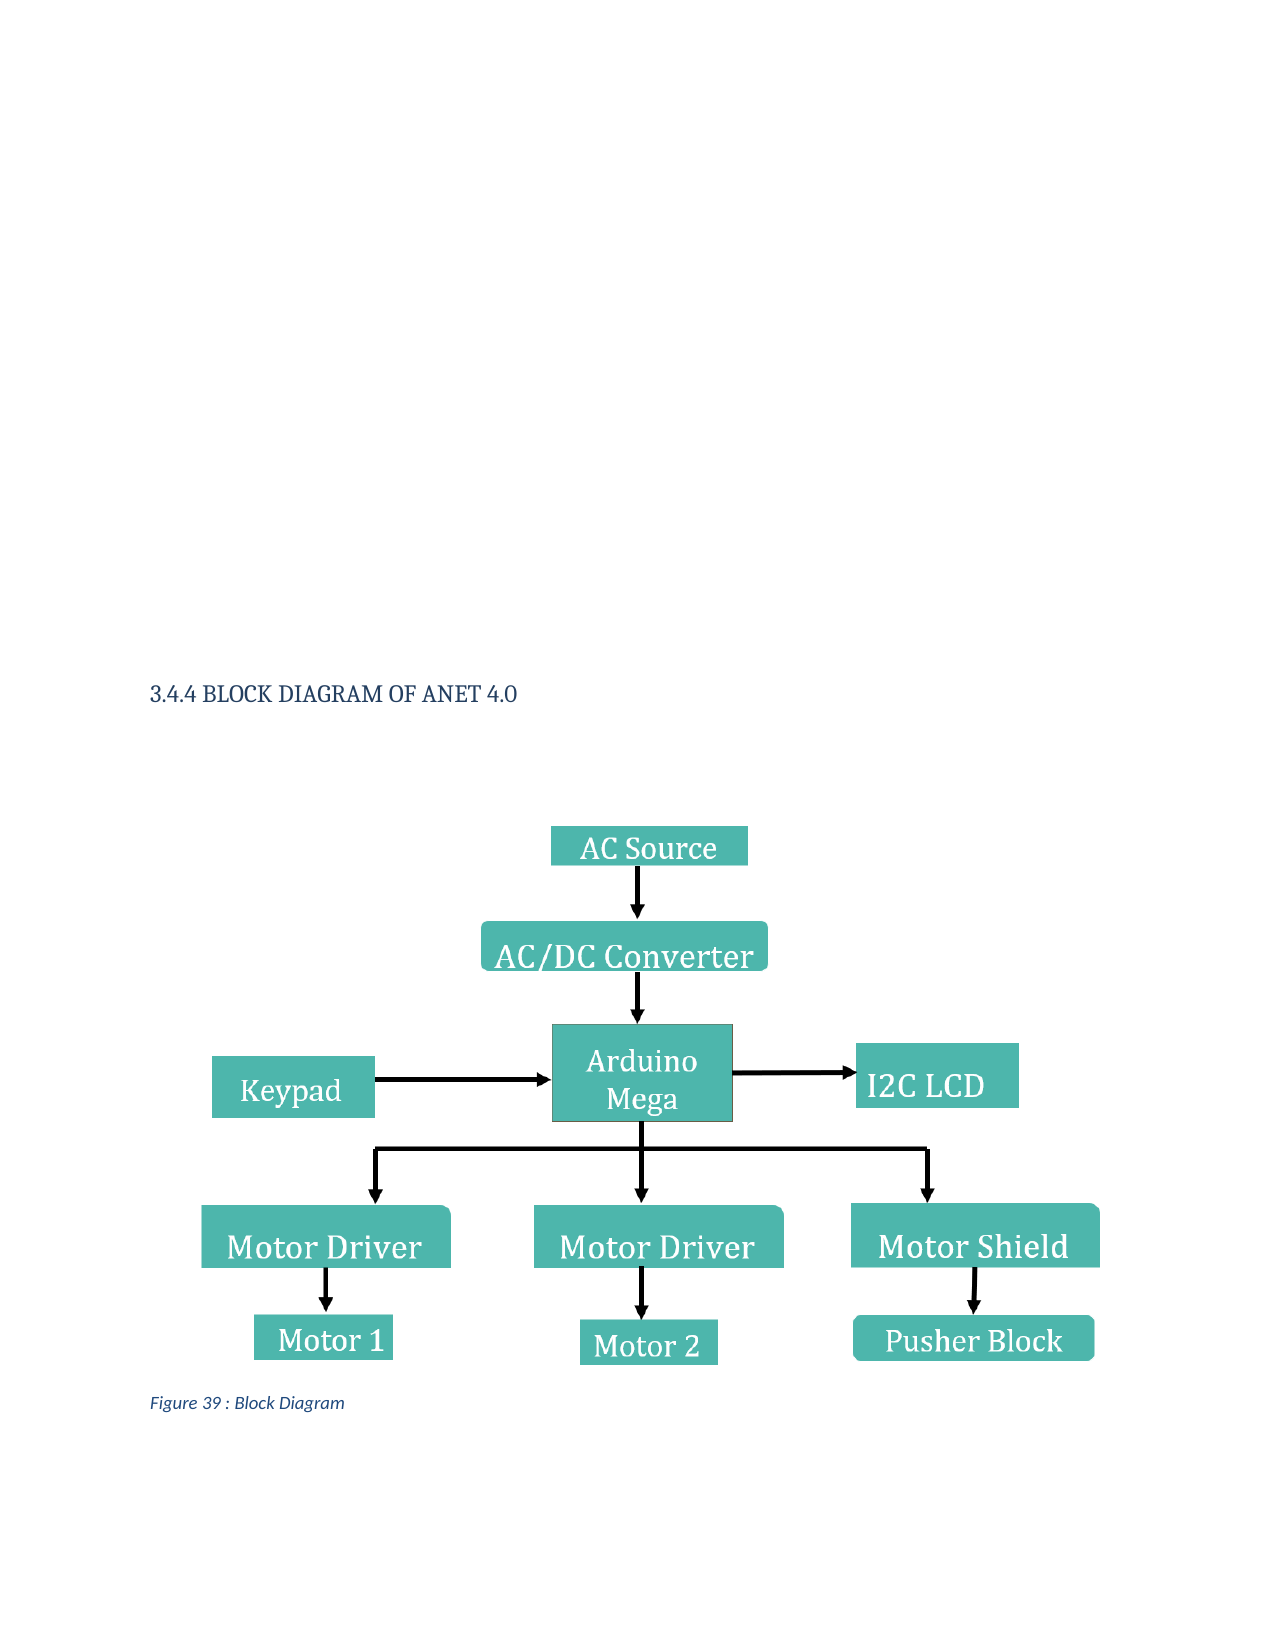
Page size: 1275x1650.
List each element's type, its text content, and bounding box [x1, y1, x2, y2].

picture [150, 819, 1174, 1366]
subtitle 3.4.4 BLOCK DIAGRAM OF ANET 4.0 [150, 680, 1125, 709]
